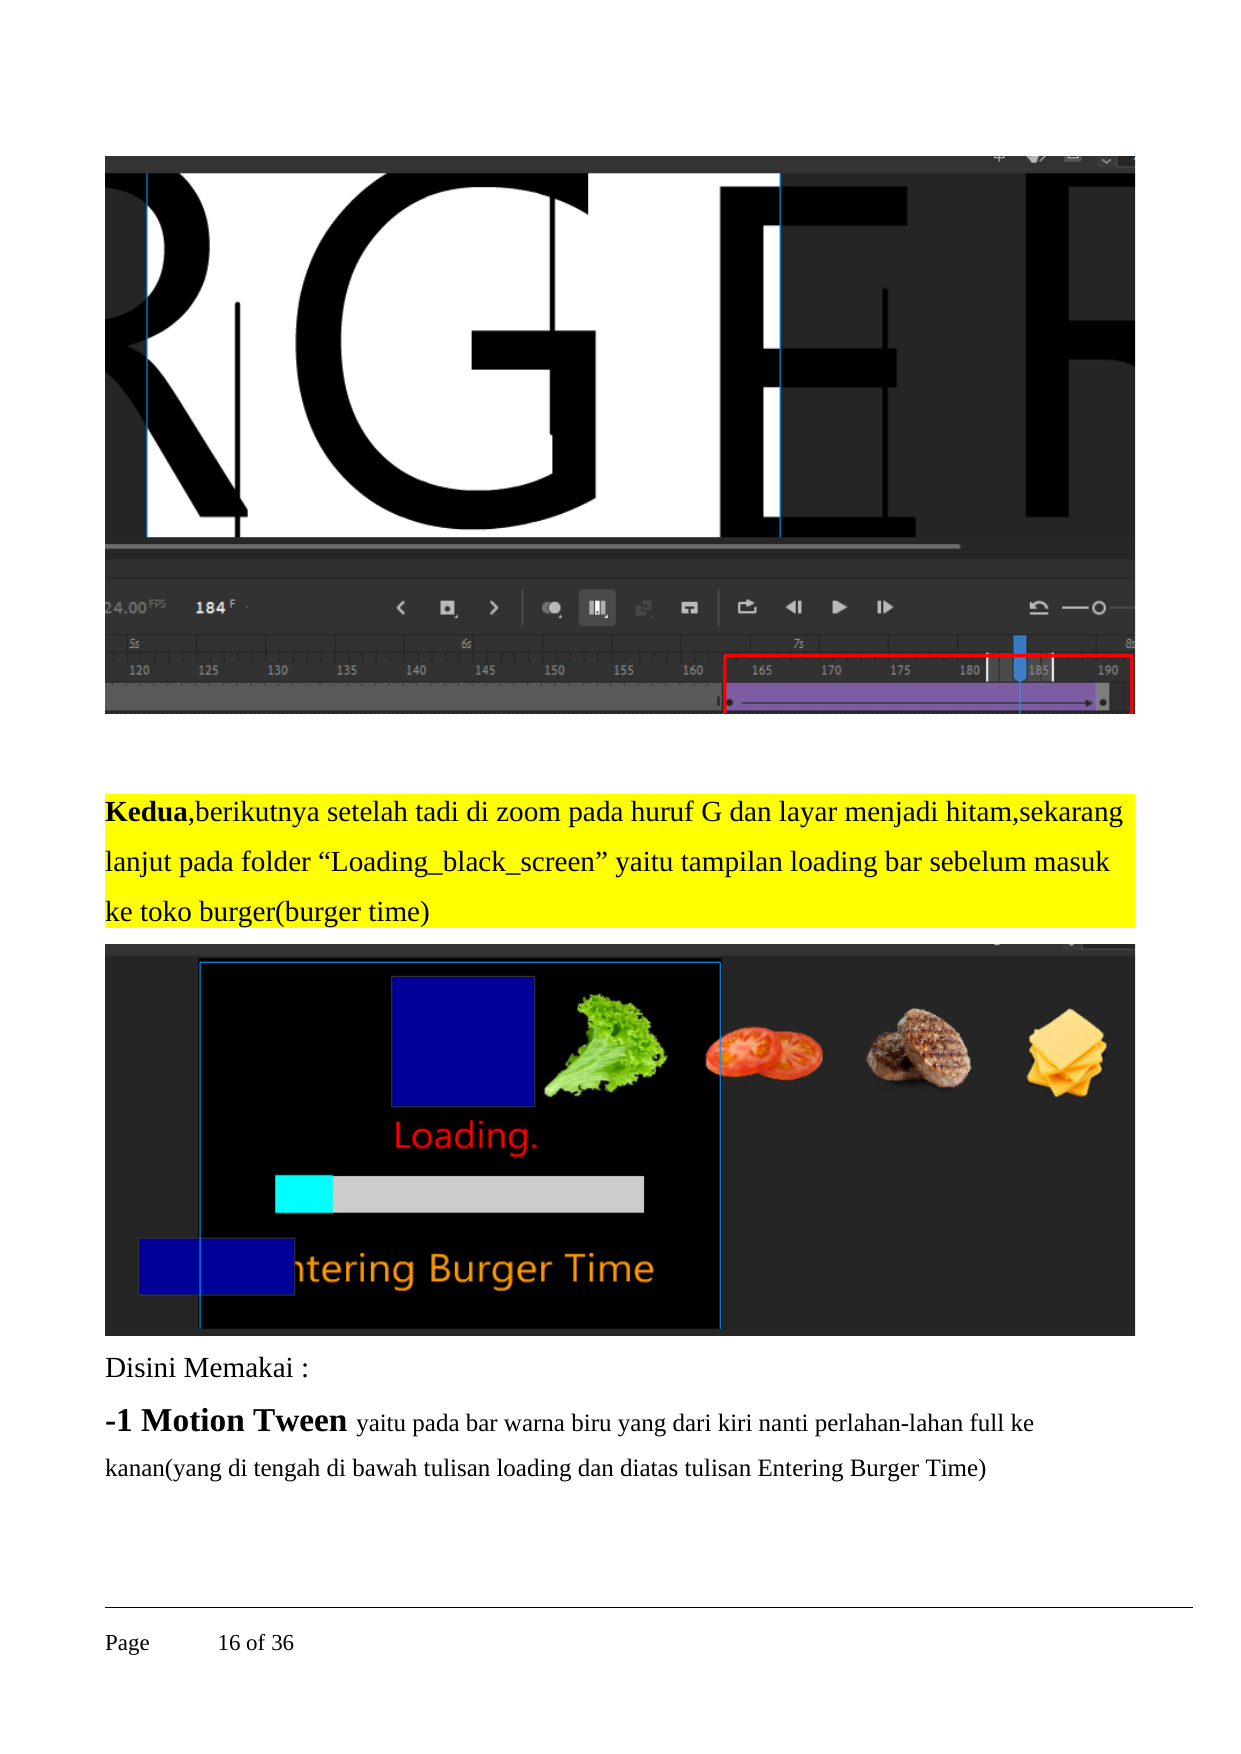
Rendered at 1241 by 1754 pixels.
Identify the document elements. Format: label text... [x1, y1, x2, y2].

text Disini Memakai : [105, 1350, 1135, 1383]
picture [105, 944, 1136, 1336]
text -1 Motion Tween yaitu pada bar warna biru yang dari kiri nanti perlahan-lahan full ke kanan(yang di tengah di bawah tulisan loading dan diatas tulisan Entering Burger Time) [105, 1400, 1135, 1482]
picture [105, 156, 1136, 714]
text Kedua,berikutnya setelah tadi di zoom pada huruf G dan layar menjadi hitam,sekarang lanjut pada folder “Loading_black_screen” yaitu tampilan loading bar sebelum masuk ke toko burger(burger time) [105, 794, 1135, 928]
